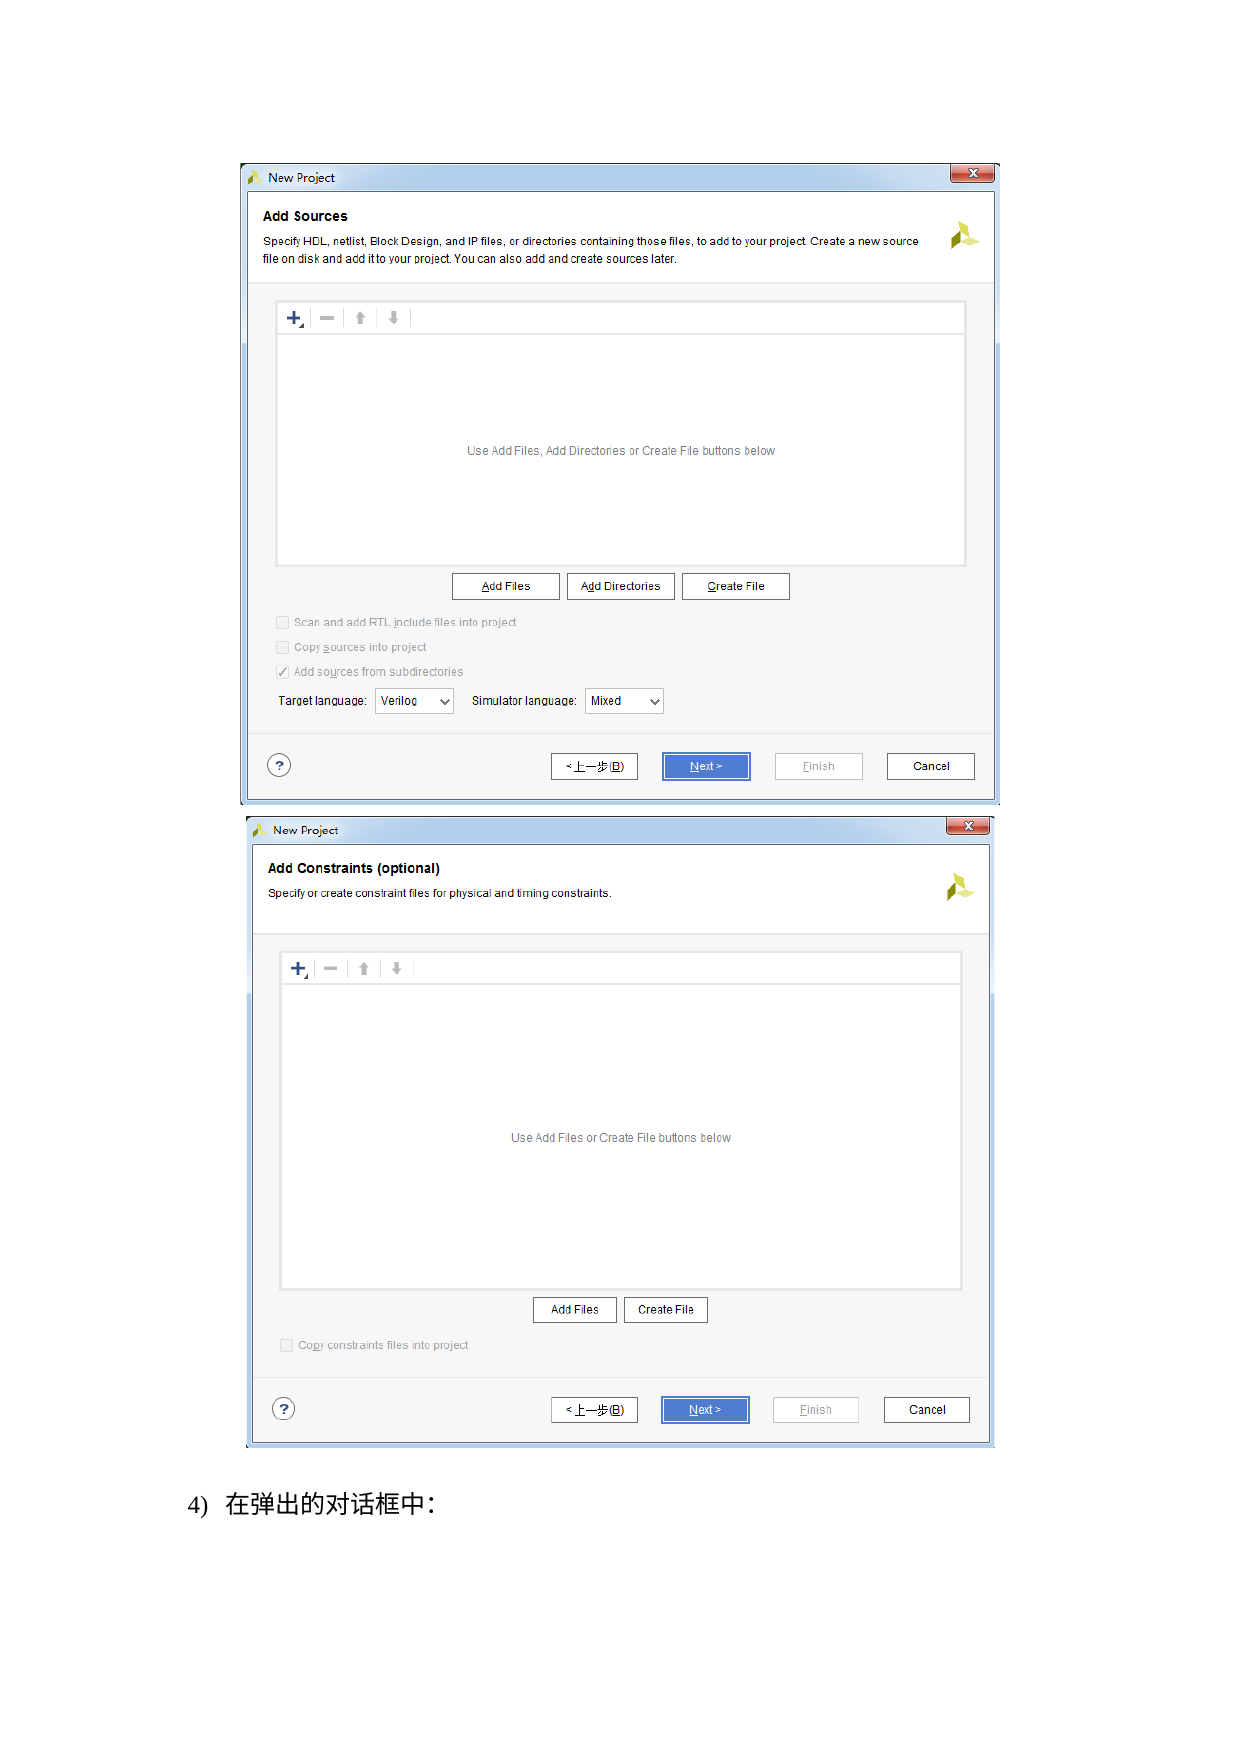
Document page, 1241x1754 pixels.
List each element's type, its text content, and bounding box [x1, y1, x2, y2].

list 在弹出的对话框中： [187, 1469, 1053, 1537]
